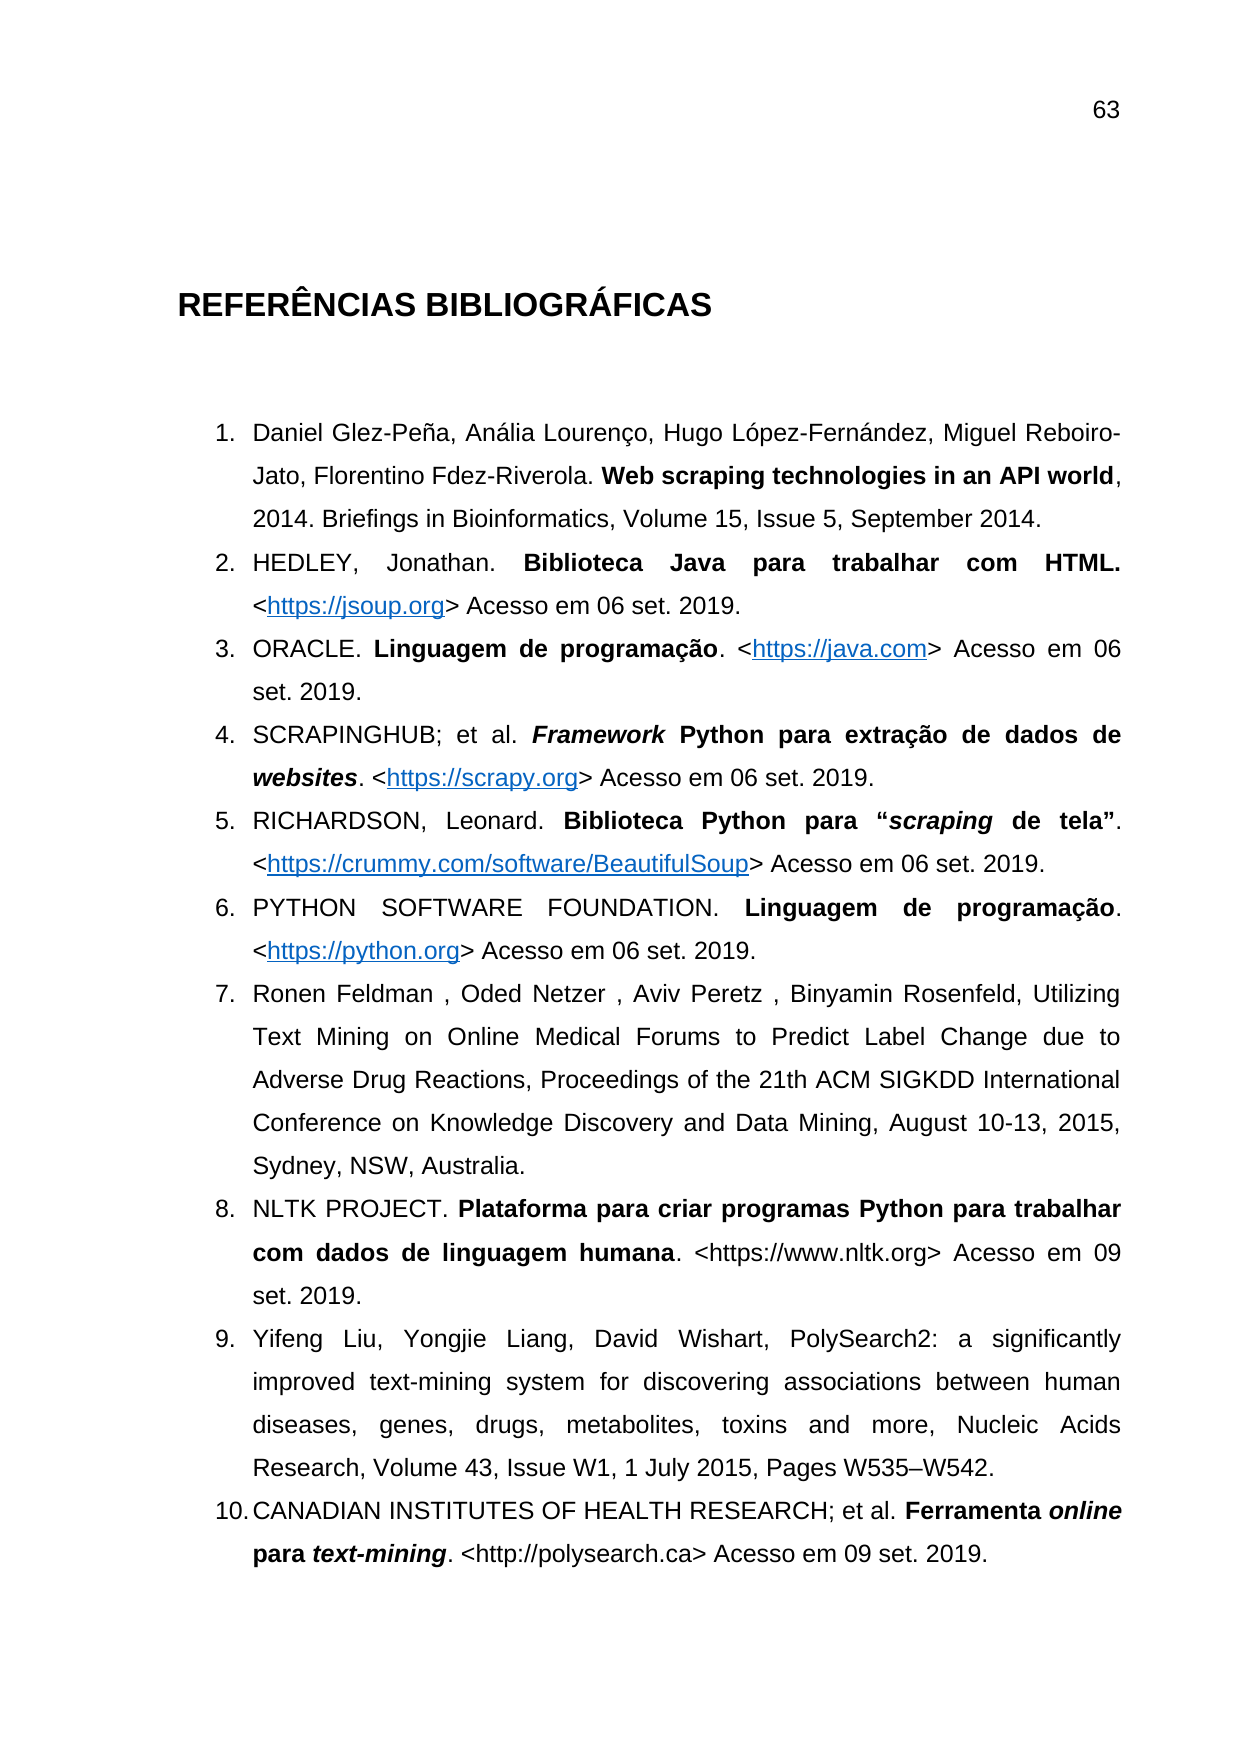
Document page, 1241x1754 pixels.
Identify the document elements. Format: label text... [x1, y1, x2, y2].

list CANADIAN INSTITUTES OF HEALTH RESEARCH; et al. Ferramenta online para text-mining. <http://polysearch.ca> Acesso em 09 set. 2019. [215, 1496, 1122, 1568]
list SCRAPINGHUB; et al. Framework Python para extração de dados de websites. <https://scrapy.org> Acesso em 06 set. 2019. [215, 720, 1122, 792]
list Ronen Feldman , Oded Netzer , Aviv Peretz , Binyamin Rosenfeld, Utilizing Text Mining on Online Medical Forums to Predict Label Change due to Adverse Drug Reactions, Proceedings of the 21th ACM SIGKDD International Conference on Knowledge Discovery and Data Mining, August 10-13, 2015, Sydney, NSW, Australia. [215, 979, 1122, 1180]
list HEDLEY, Jonathan. Biblioteca Java para trabalhar com HTML. <https://jsoup.org> Acesso em 06 set. 2019. [215, 547, 1122, 619]
list Daniel Glez-Peña, Anália Lourenço, Hugo López-Fernández, Miguel Reboiro-Jato, Florentino Fdez-Riverola. Web scraping technologies in an API world, 2014. Briefings in Bioinformatics, Volume 15, Issue 5, September 2014. [215, 418, 1122, 533]
list PYTHON SOFTWARE FOUNDATION. Linguagem de programação. <https://python.org> Acesso em 06 set. 2019. [215, 892, 1122, 964]
text REFERÊNCIAS BIBLIOGRÁFICAS [177, 286, 1122, 324]
list RICHARDSON, Leonard. Biblioteca Python para “scraping de tela”. <https://crummy.com/software/BeautifulSoup> Acesso em 06 set. 2019. [215, 806, 1122, 878]
list ORACLE. Linguagem de programação. <https://java.com> Acesso em 06 set. 2019. [215, 634, 1122, 706]
list NLTK PROJECT. Plataforma para criar programas Python para trabalhar com dados de linguagem humana. <https://www.nltk.org> Acesso em 09 set. 2019. [215, 1194, 1122, 1309]
list Yifeng Liu, Yongjie Liang, David Wishart, PolySearch2: a significantly improved text-mining system for discovering associations between human diseases, genes, drugs, metabolites, toxins and more, Nucleic Acids Research, Volume 43, Issue W1, 1 July 2015, Pages W535–W542. [215, 1324, 1122, 1482]
